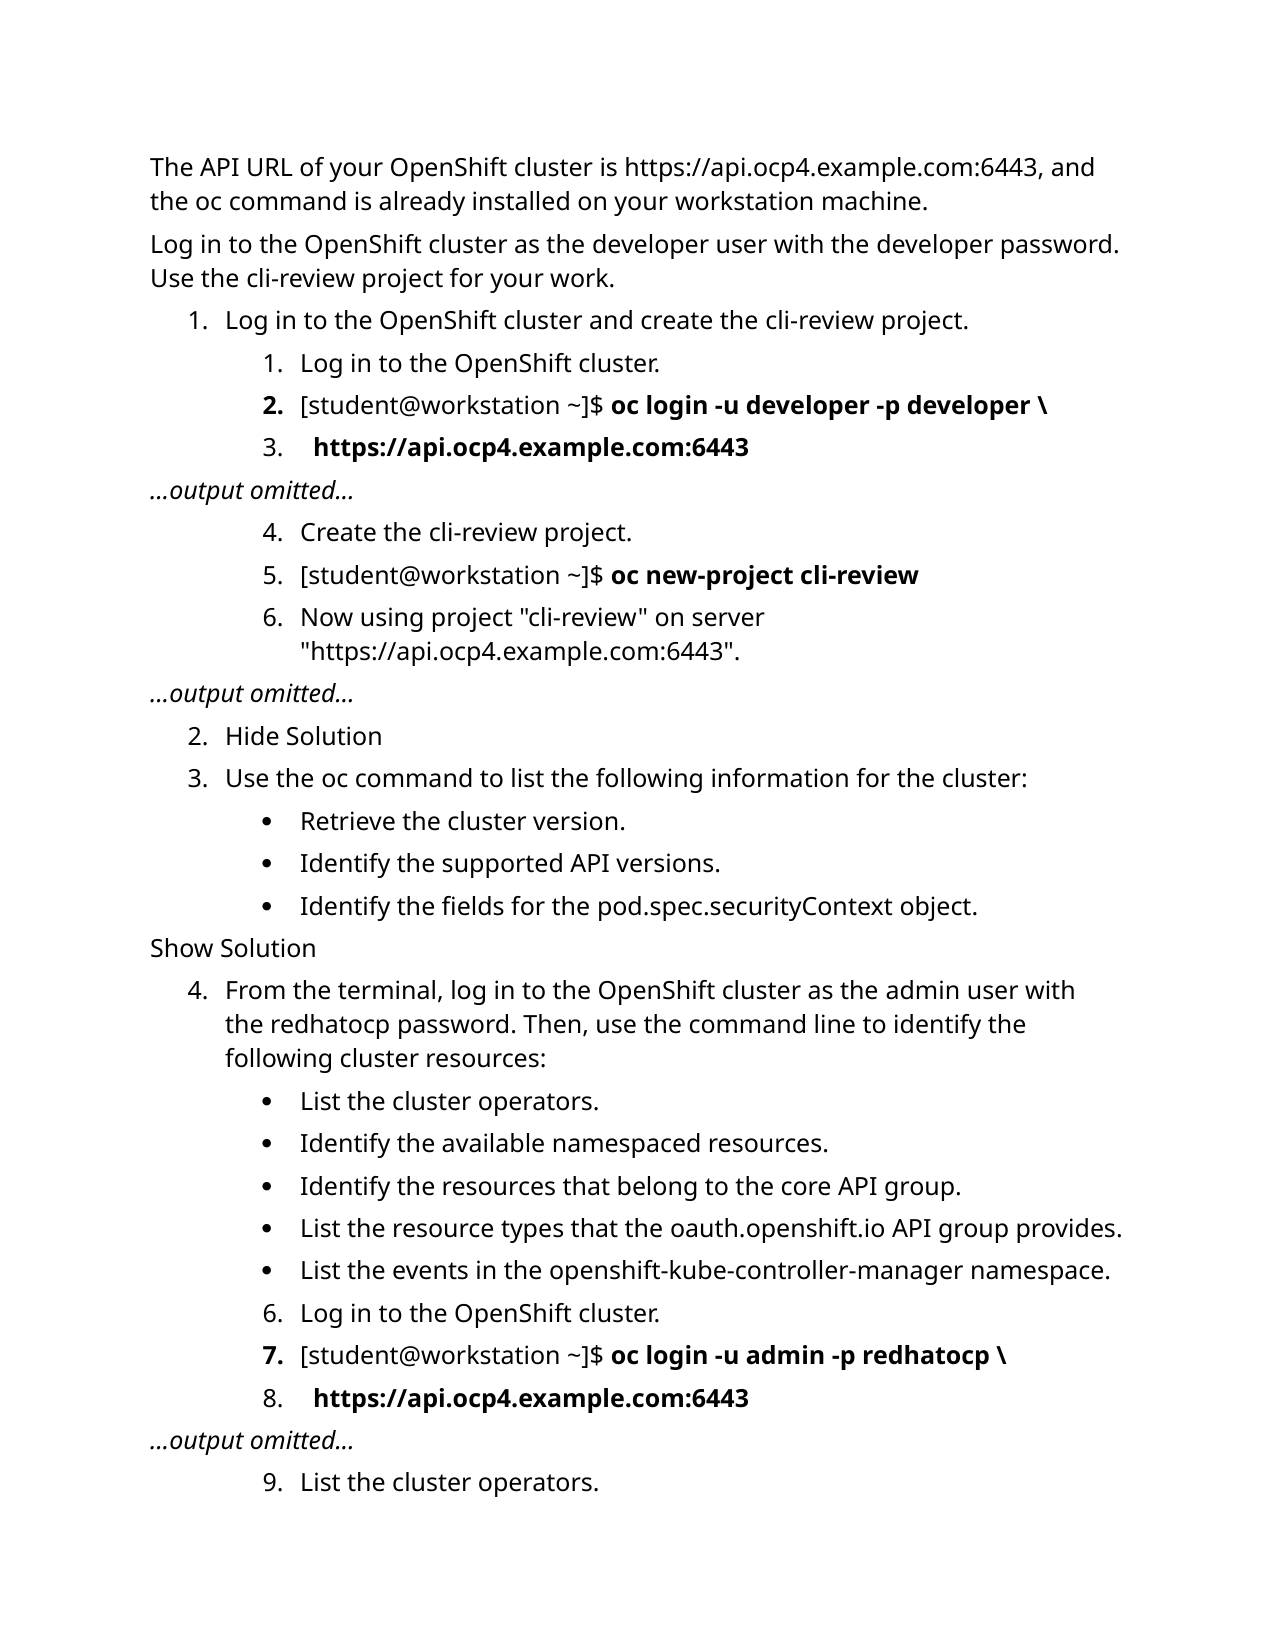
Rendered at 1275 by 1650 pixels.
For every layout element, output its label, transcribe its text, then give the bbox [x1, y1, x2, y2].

list Use the oc command to list the following information for the cluster: [187, 761, 1125, 795]
text ...output omitted... [150, 1423, 1125, 1457]
text ...output omitted... [150, 472, 1125, 507]
list List the resource types that the oauth.openshift.io API group provides. [262, 1211, 1125, 1245]
list Now using project "cli-review" on server "https://api.ocp4.example.com:6443". [262, 600, 1125, 668]
list List the events in the openshift-kube-controller-manager namespace. [262, 1253, 1125, 1287]
list [student@workstation ~]$ oc login -u developer -p developer \ [262, 388, 1125, 422]
list Log in to the OpenShift cluster. [262, 345, 1125, 379]
list List the cluster operators. [262, 1083, 1125, 1117]
text The API URL of your OpenShift cluster is https://api.ocp4.example.com:6443, and the oc command is already installed on your workstation machine. [150, 150, 1125, 218]
list Create the cli-review project. [262, 515, 1125, 549]
list Log in to the OpenShift cluster. [262, 1295, 1125, 1329]
list [student@workstation ~]$ oc new-project cli-review [262, 557, 1125, 591]
list From the terminal, log in to the OpenShift cluster as the admin user with the redhatocp password. Then, use the command line to identify the following cluster resources: [187, 973, 1125, 1075]
list Identify the supported API versions. [262, 846, 1125, 880]
text ...output omitted... [150, 676, 1125, 710]
list Log in to the OpenShift cluster and create the cli-review project. [187, 303, 1125, 337]
text Log in to the OpenShift cluster as the developer user with the developer password. Use the cli-review project for your work. [150, 226, 1125, 294]
list Hide Solution [187, 718, 1125, 753]
list Identify the available namespaced resources. [262, 1126, 1125, 1160]
list List the cluster operators. [262, 1465, 1125, 1499]
list https://api.ocp4.example.com:6443 [262, 430, 1125, 464]
text Show Solution [150, 931, 1125, 964]
list [student@workstation ~]$ oc login -u admin -p redhatocp \ [262, 1338, 1125, 1372]
list Identify the resources that belong to the core API group. [262, 1168, 1125, 1202]
list Identify the fields for the pod.spec.securityContext object. [262, 888, 1125, 922]
list Retrieve the cluster version. [262, 803, 1125, 837]
list https://api.ocp4.example.com:6443 [262, 1380, 1125, 1414]
